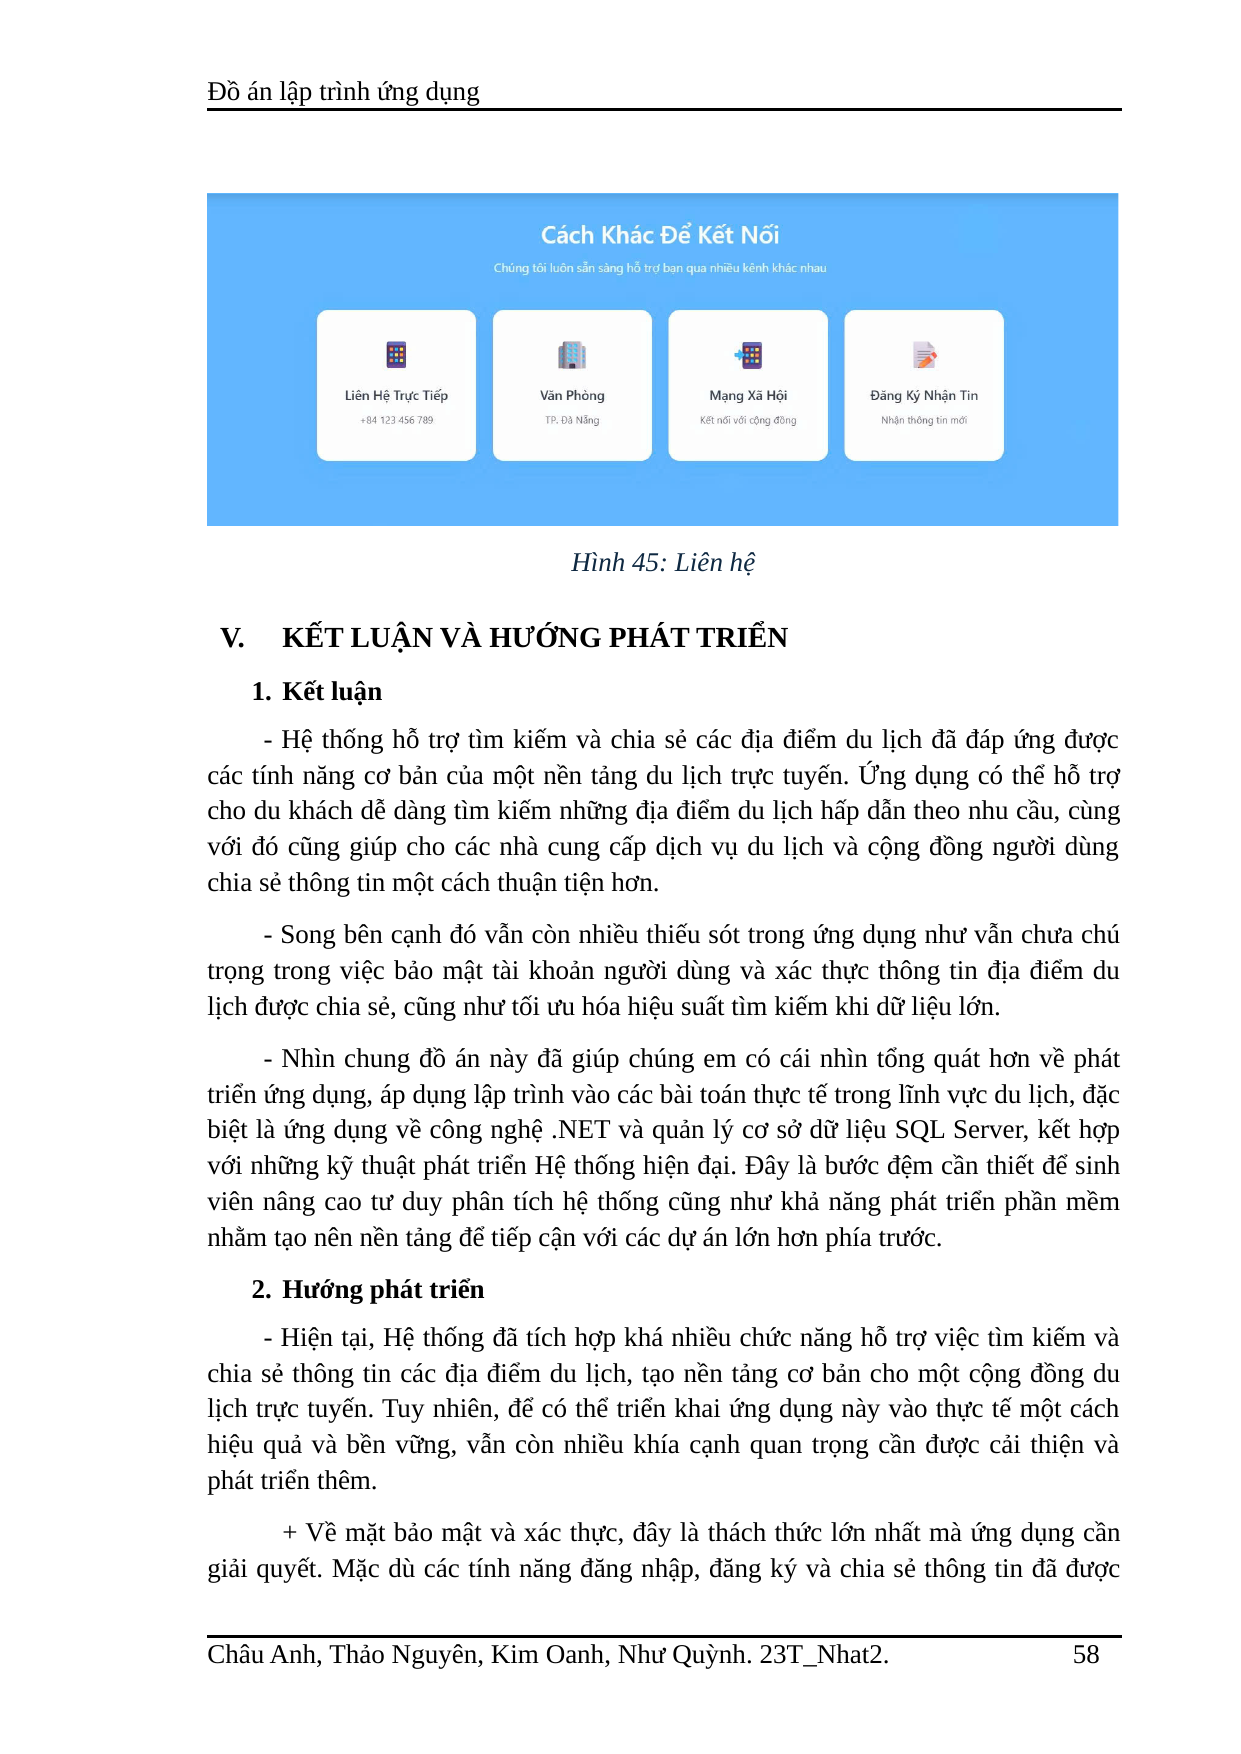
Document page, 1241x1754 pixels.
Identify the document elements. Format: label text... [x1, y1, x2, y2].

list Kết luận [237, 675, 1122, 706]
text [207, 1516, 1122, 1583]
picture [207, 193, 1119, 526]
text - Hệ thống hỗ trợ tìm kiếm và chia sẻ các địa điểm du lịch đã đáp ứng được các tính năng cơ bản của một nền tảng du lịch trực tuyến. Ứng dụng có thể hỗ trợ cho du khách dễ dàng tìm kiếm những địa điểm du lịch hấp dẫn theo nhu cầu, cùng với đó cũng giúp cho các nhà cung cấp dịch vụ du lịch và cộng đồng người dùng chia sẻ thông tin một cách thuận tiện hơn. [207, 723, 1122, 897]
list Hướng phát triển [237, 1273, 1122, 1304]
subtitle KẾT LUẬN VÀ HƯỚNG PHÁT TRIỂN [244, 620, 1122, 653]
text - Song bên cạnh đó vẫn còn nhiều thiếu sót trong ứng dụng như vẫn chưa chú trọng trong việc bảo mật tài khoản người dùng và xác thực thông tin địa điểm du lịch được chia sẻ, cũng như tối ưu hóa hiệu suất tìm kiếm khi dữ liệu lớn. [207, 918, 1122, 1021]
text Hình 45: Liên hệ [207, 546, 1122, 599]
text - Nhìn chung đồ án này đã giúp chúng em có cái nhìn tổng quát hơn về phát triển ứng dụng, áp dụng lập trình vào các bài toán thực tế trong lĩnh vực du lịch, đặc biệt là ứng dụng về công nghệ .NET và quản lý cơ sở dữ liệu SQL Server, kết hợp với những kỹ thuật phát triển Hệ thống hiện đại. Đây là bước đệm cần thiết để sinh viên nâng cao tư duy phân tích hệ thống cũng như khả năng phát triển phần mềm nhằm tạo nên nền tảng để tiếp cận với các dự án lớn hơn phía trước. [207, 1042, 1122, 1252]
text - Hiện tại, Hệ thống đã tích hợp khá nhiều chức năng hỗ trợ việc tìm kiếm và chia sẻ thông tin các địa điểm du lịch, tạo nền tảng cơ bản cho một cộng đồng du lịch trực tuyến. Tuy nhiên, để có thể triển khai ứng dụng này vào thực tế một cách hiệu quả và bền vững, vẫn còn nhiều khía cạnh quan trọng cần được cải thiện và phát triển thêm. [207, 1321, 1122, 1495]
